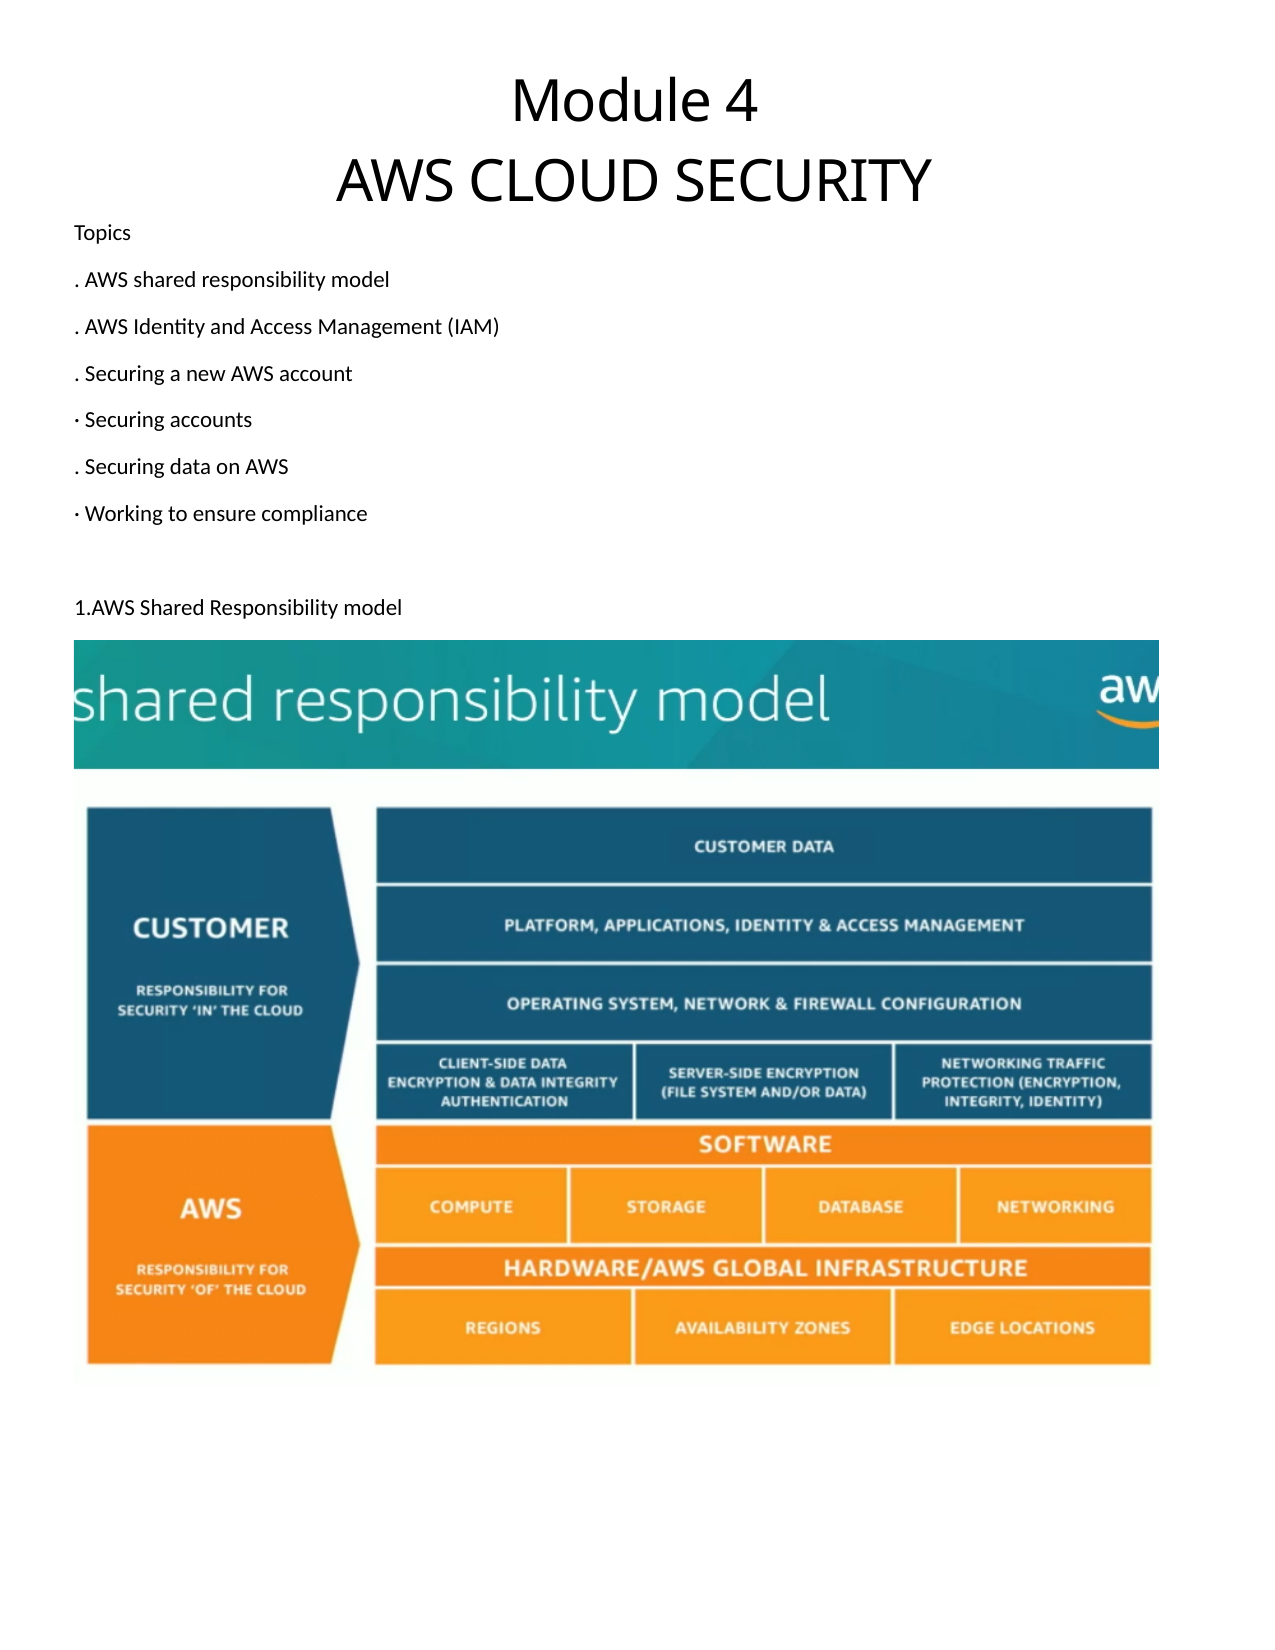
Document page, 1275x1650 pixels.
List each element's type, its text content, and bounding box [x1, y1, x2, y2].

text · Securing accounts [74, 406, 1196, 434]
text . AWS shared responsibility model [74, 265, 1196, 293]
text . Securing data on AWS [74, 452, 1196, 481]
title Module 4 [74, 59, 1196, 139]
text · Working to ensure compliance [74, 499, 1196, 527]
text . AWS Identity and Access Management (IAM) [74, 312, 1196, 340]
text . Securing a new AWS account [74, 359, 1196, 387]
picture [73, 640, 1159, 1386]
title AWS CLOUD SECURITY [74, 139, 1196, 218]
text 1.AWS Shared Responsibility model [74, 593, 1196, 621]
text Topics [74, 218, 1196, 246]
